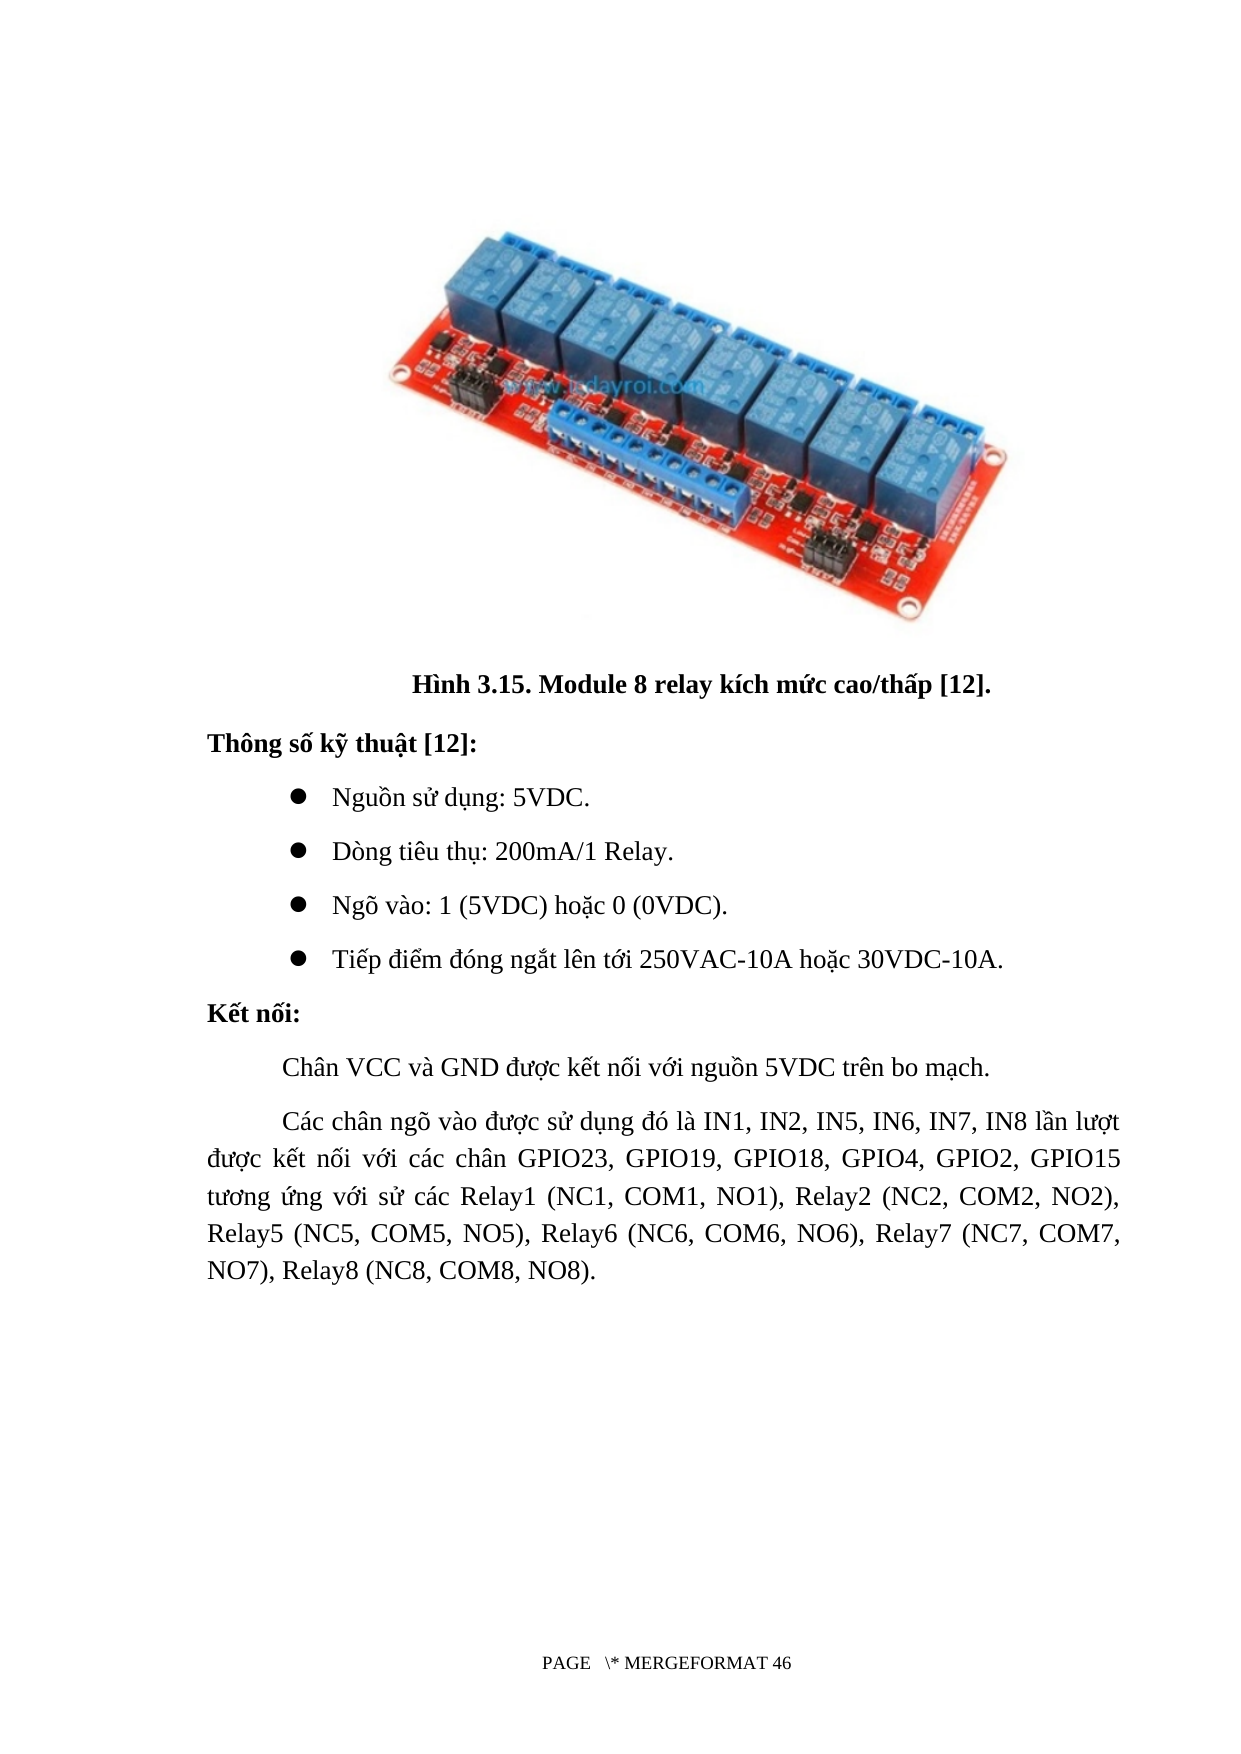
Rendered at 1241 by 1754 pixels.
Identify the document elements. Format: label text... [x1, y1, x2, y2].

text Thông số kỹ thuật [12]: [207, 727, 1122, 758]
text Hình 3.15. Module 8 relay kích mức cao/thấp [12]. [207, 668, 1122, 700]
text Chân VCC và GND được kết nối với nguồn 5VDC trên bo mạch. [207, 1051, 1122, 1082]
picture [369, 177, 1035, 646]
text Các chân ngõ vào được sử dụng đó là IN1, IN2, IN5, IN6, IN7, IN8 lần lượt được kết nối với các chân GPIO23, GPIO19, GPIO18, GPIO4, GPIO2, GPIO15 tương ứng với sử các Relay1 (NC1, COM1, NO1), Relay2 (NC2, COM2, NO2), Relay5 (NC5, COM5, NO5), Relay6 (NC6, COM6, NO6), Relay7 (NC7, COM7, NO7), Relay8 (NC8, COM8, NO8). [207, 1105, 1122, 1286]
list Nguồn sử dụng: 5VDC. [288, 781, 1122, 812]
list Ngõ vào: 1 (5VDC) hoặc 0 (0VDC). [288, 889, 1122, 920]
text Kết nối: [207, 997, 1122, 1028]
list Dòng tiêu thụ: 200mA/1 Relay. [288, 835, 1122, 866]
list Tiếp điểm đóng ngắt lên tới 250VAC-10A hoặc 30VDC-10A. [288, 943, 1122, 974]
